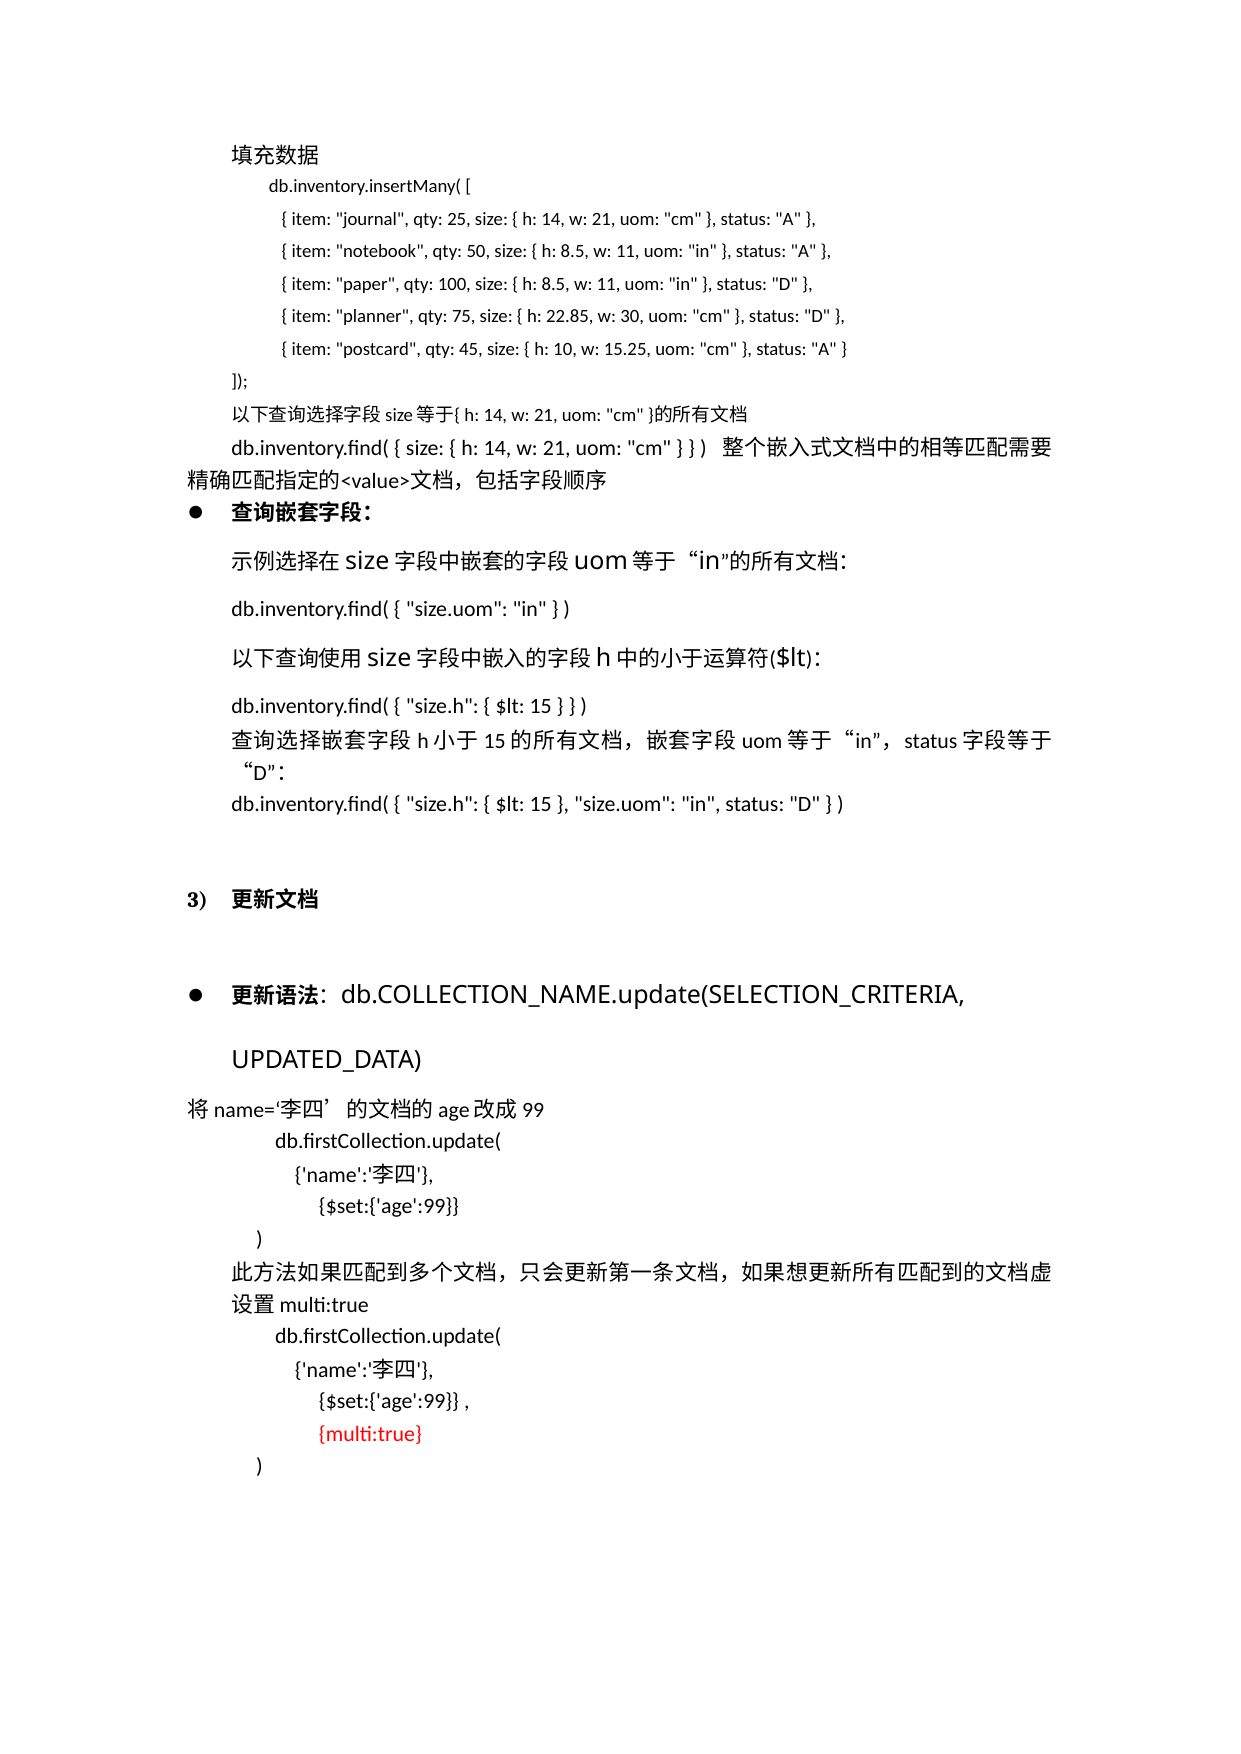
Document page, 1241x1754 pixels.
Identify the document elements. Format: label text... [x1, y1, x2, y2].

list { item: "planner", qty: 75, size: { h: 22.85, w: 30, uom: "cm" }, status: "D" }, [231, 300, 1053, 332]
list {$set:{'age':99}} [275, 1189, 1053, 1222]
list { item: "paper", qty: 100, size: { h: 8.5, w: 11, uom: "in" }, status: "D" }, [231, 267, 1053, 300]
list 示例选择在size字段中嵌套的字段uom等于“in”的所有文档： [231, 527, 1053, 592]
list 以下查询使用size字段中嵌入的字段h中的小于运算符($lt)： [231, 625, 1053, 690]
list {'name':'李四'}, [231, 1352, 1053, 1384]
subtitle 更新文档 [187, 881, 1053, 914]
list db.firstCollection.update( [231, 1319, 1053, 1352]
text 将name=‘李四’的文档的age改成99 [187, 1092, 1053, 1124]
list {'name':'李四'}, [231, 1157, 1053, 1189]
list 填充数据 [231, 137, 1053, 170]
list 此方法如果匹配到多个文档，只会更新第一条文档，如果想更新所有匹配到的文档虚设置multi:true [231, 1254, 1053, 1319]
list ]); [231, 365, 1053, 397]
list db.inventory.find( { "size.h": { $lt: 15 } } ) [231, 690, 1053, 722]
list {multi:true} [275, 1417, 1053, 1449]
list { item: "journal", qty: 25, size: { h: 14, w: 21, uom: "cm" }, status: "A" }, [231, 202, 1053, 235]
list db.inventory.find( { "size.h": { $lt: 15 }, "size.uom": "in", status: "D" } ) [231, 787, 1053, 820]
list db.inventory.find( { "size.uom": "in" } ) [231, 592, 1053, 625]
list 查询嵌套字段： [187, 495, 1053, 527]
list {$set:{'age':99}} , [275, 1384, 1053, 1417]
list db.inventory.insertMany( [ [231, 170, 1053, 202]
list db.firstCollection.update( [231, 1124, 1053, 1157]
list 查询选择嵌套字段h小于15的所有文档，嵌套字段uom等于“in”，status字段等于“D”： [231, 722, 1053, 787]
text db.inventory.find( { size: { h: 14, w: 21, uom: "cm" } } ) 整个嵌入式文档中的相等匹配需要精确匹配指定的<value>文档，包括字段顺序 [187, 430, 1053, 495]
list { item: "postcard", qty: 45, size: { h: 10, w: 15.25, uom: "cm" }, status: "A" } [231, 332, 1053, 365]
list ) [231, 1449, 1053, 1482]
list 以下查询选择字段size等于{ h: 14, w: 21, uom: "cm" }的所有文档 [231, 397, 1053, 430]
list ) [231, 1222, 1053, 1254]
list { item: "notebook", qty: 50, size: { h: 8.5, w: 11, uom: "in" }, status: "A" }, [231, 235, 1053, 267]
list 更新语法：db.COLLECTION_NAME.update(SELECTION_CRITERIA, UPDATED_DATA) [187, 962, 1053, 1092]
